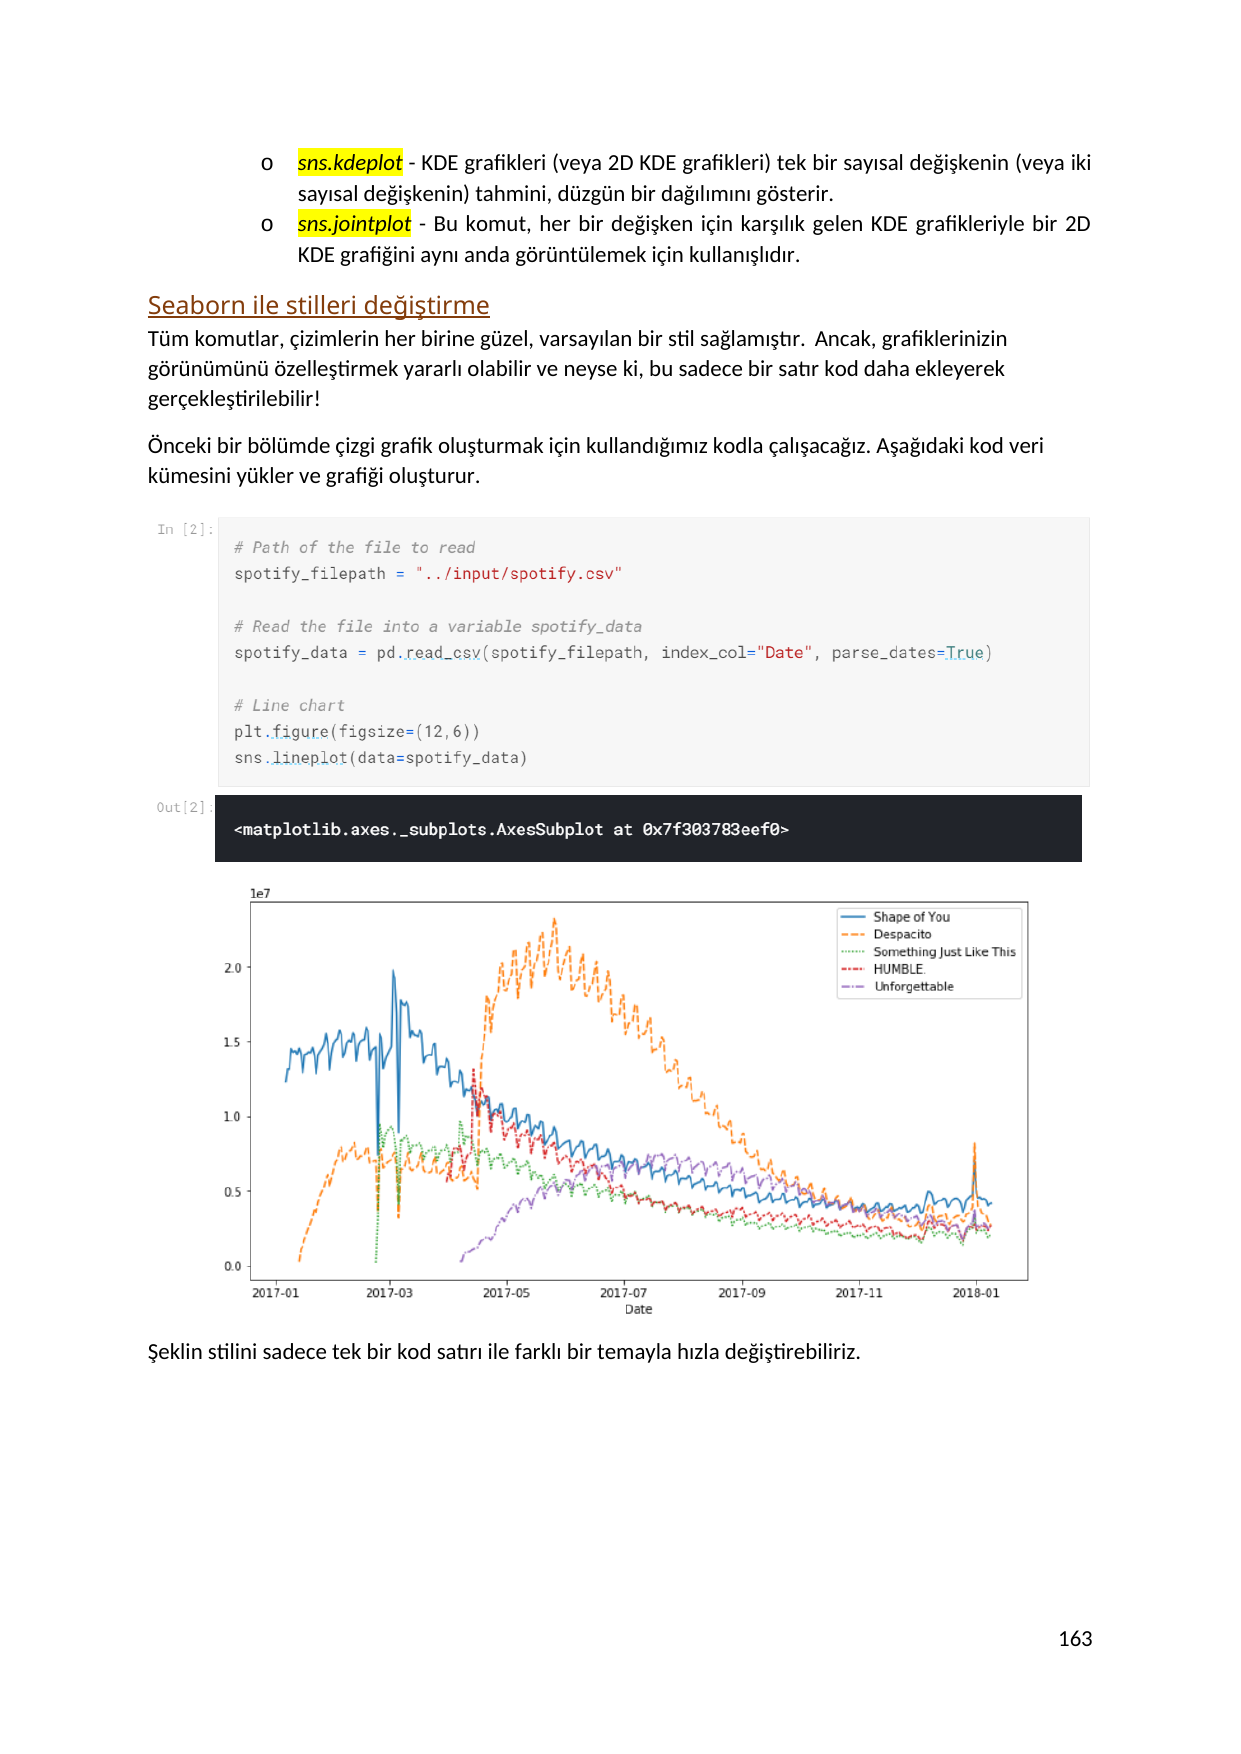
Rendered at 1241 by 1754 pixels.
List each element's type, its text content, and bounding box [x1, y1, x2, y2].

list sns.kdeplot - KDE grafikleri (veya 2D KDE grafikleri) tek bir sayısal değişkenin (veya iki sayısal değişkenin) tahmini, düzgün bir dağılımını gösterir. [260, 148, 1093, 207]
list sns.jointplot - Bu komut, her bir değişken için karşılık gelen KDE grafikleriyle bir 2D KDE grafiğini aynı anda görüntülemek için kullanışlıdır. [260, 209, 1093, 268]
picture [147, 792, 1093, 1319]
picture [147, 508, 1093, 791]
subtitle Seaborn ile stilleri değiştirme [148, 287, 1093, 321]
text Şeklin stilini sadece tek bir kod satırı ile farklı bir temayla hızla değiştirebiliriz. [148, 1337, 1093, 1365]
text Önceki bir bölümde çizgi grafik oluşturmak için kullandığımız kodla çalışacağız. Aşağıdaki kod veri kümesini yükler ve grafiği oluşturur. [148, 431, 1093, 490]
text Tüm komutlar, çizimlerin her birine güzel, varsayılan bir stil sağlamıştır. Ancak, grafiklerinizin görünümünü özelleştirmek yararlı olabilir ve neyse ki, bu sadece bir satır kod daha ekleyerek gerçekleştirilebilir! [148, 324, 1093, 413]
